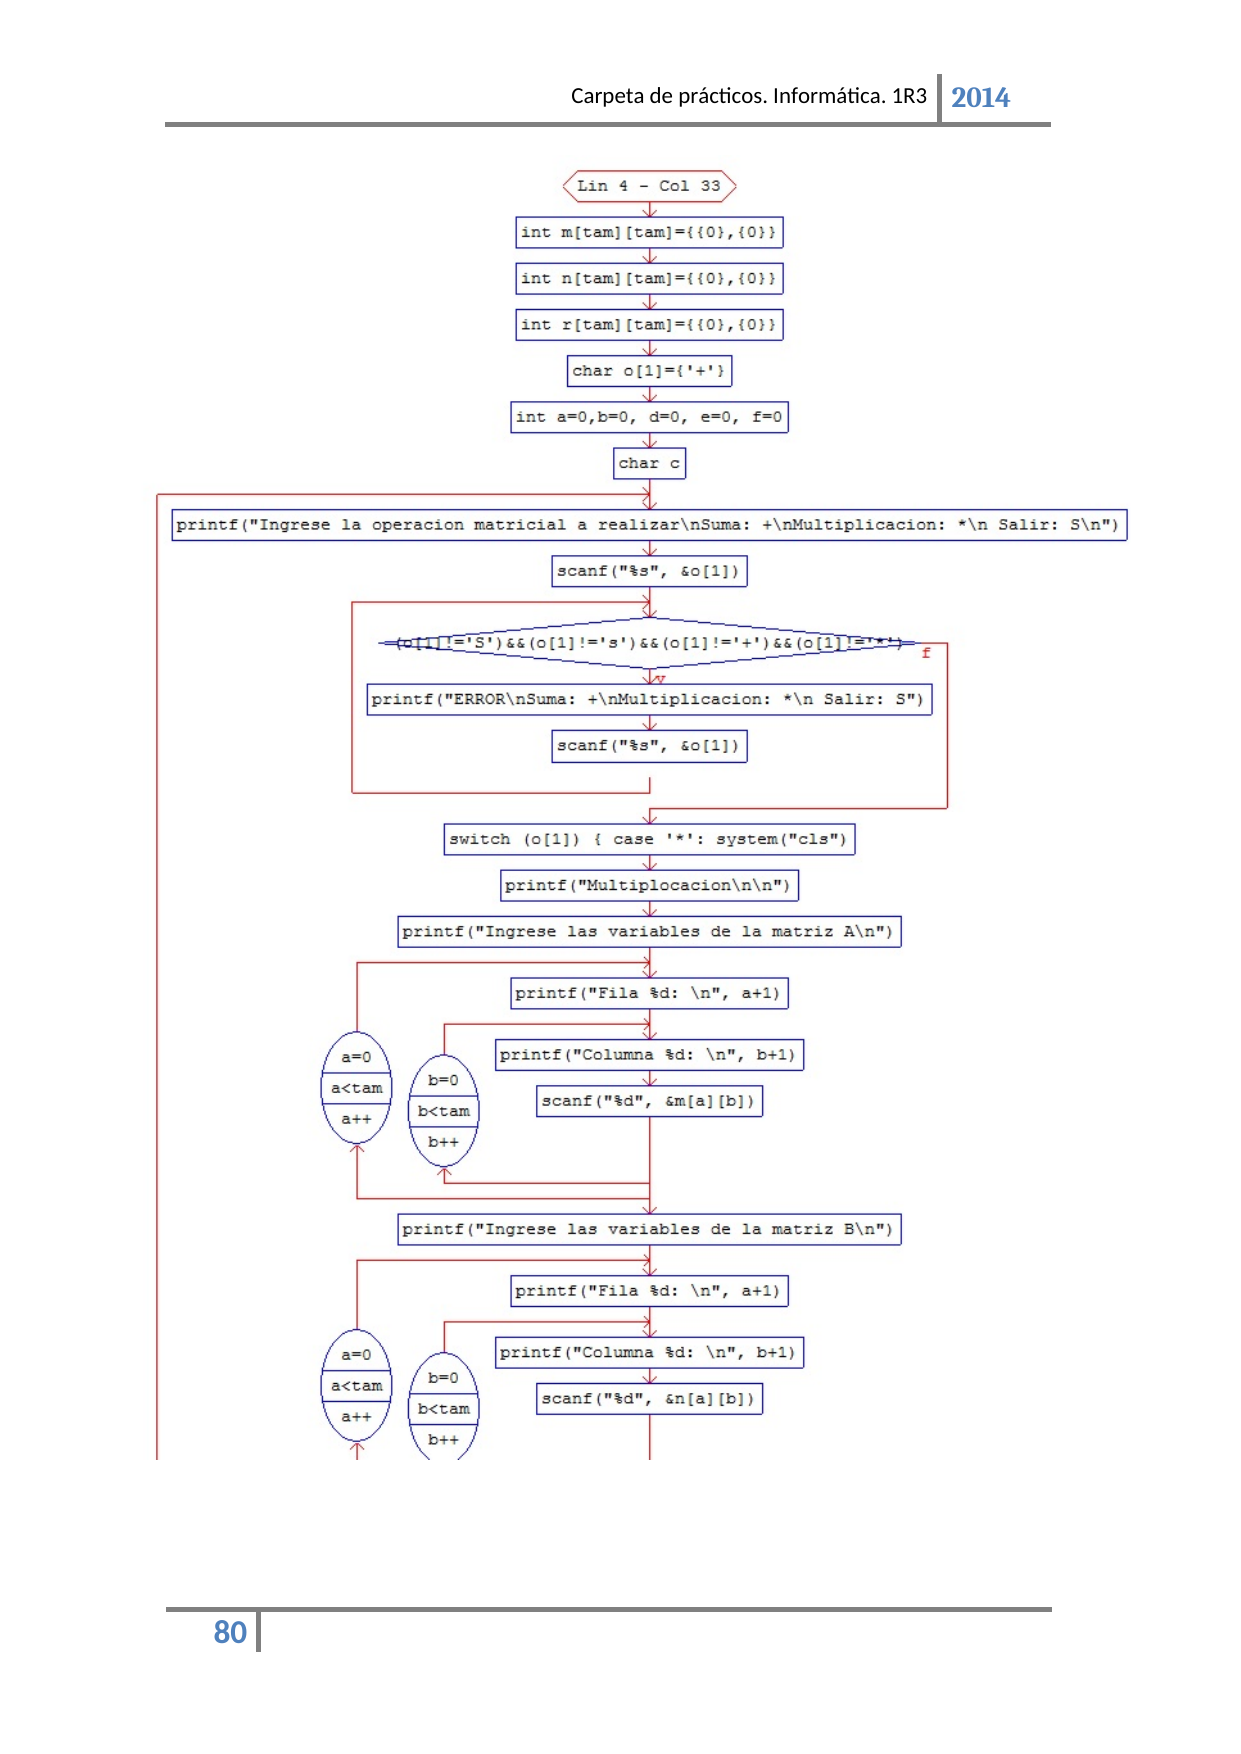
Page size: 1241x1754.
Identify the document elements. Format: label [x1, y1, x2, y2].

picture [123, 155, 1160, 1460]
